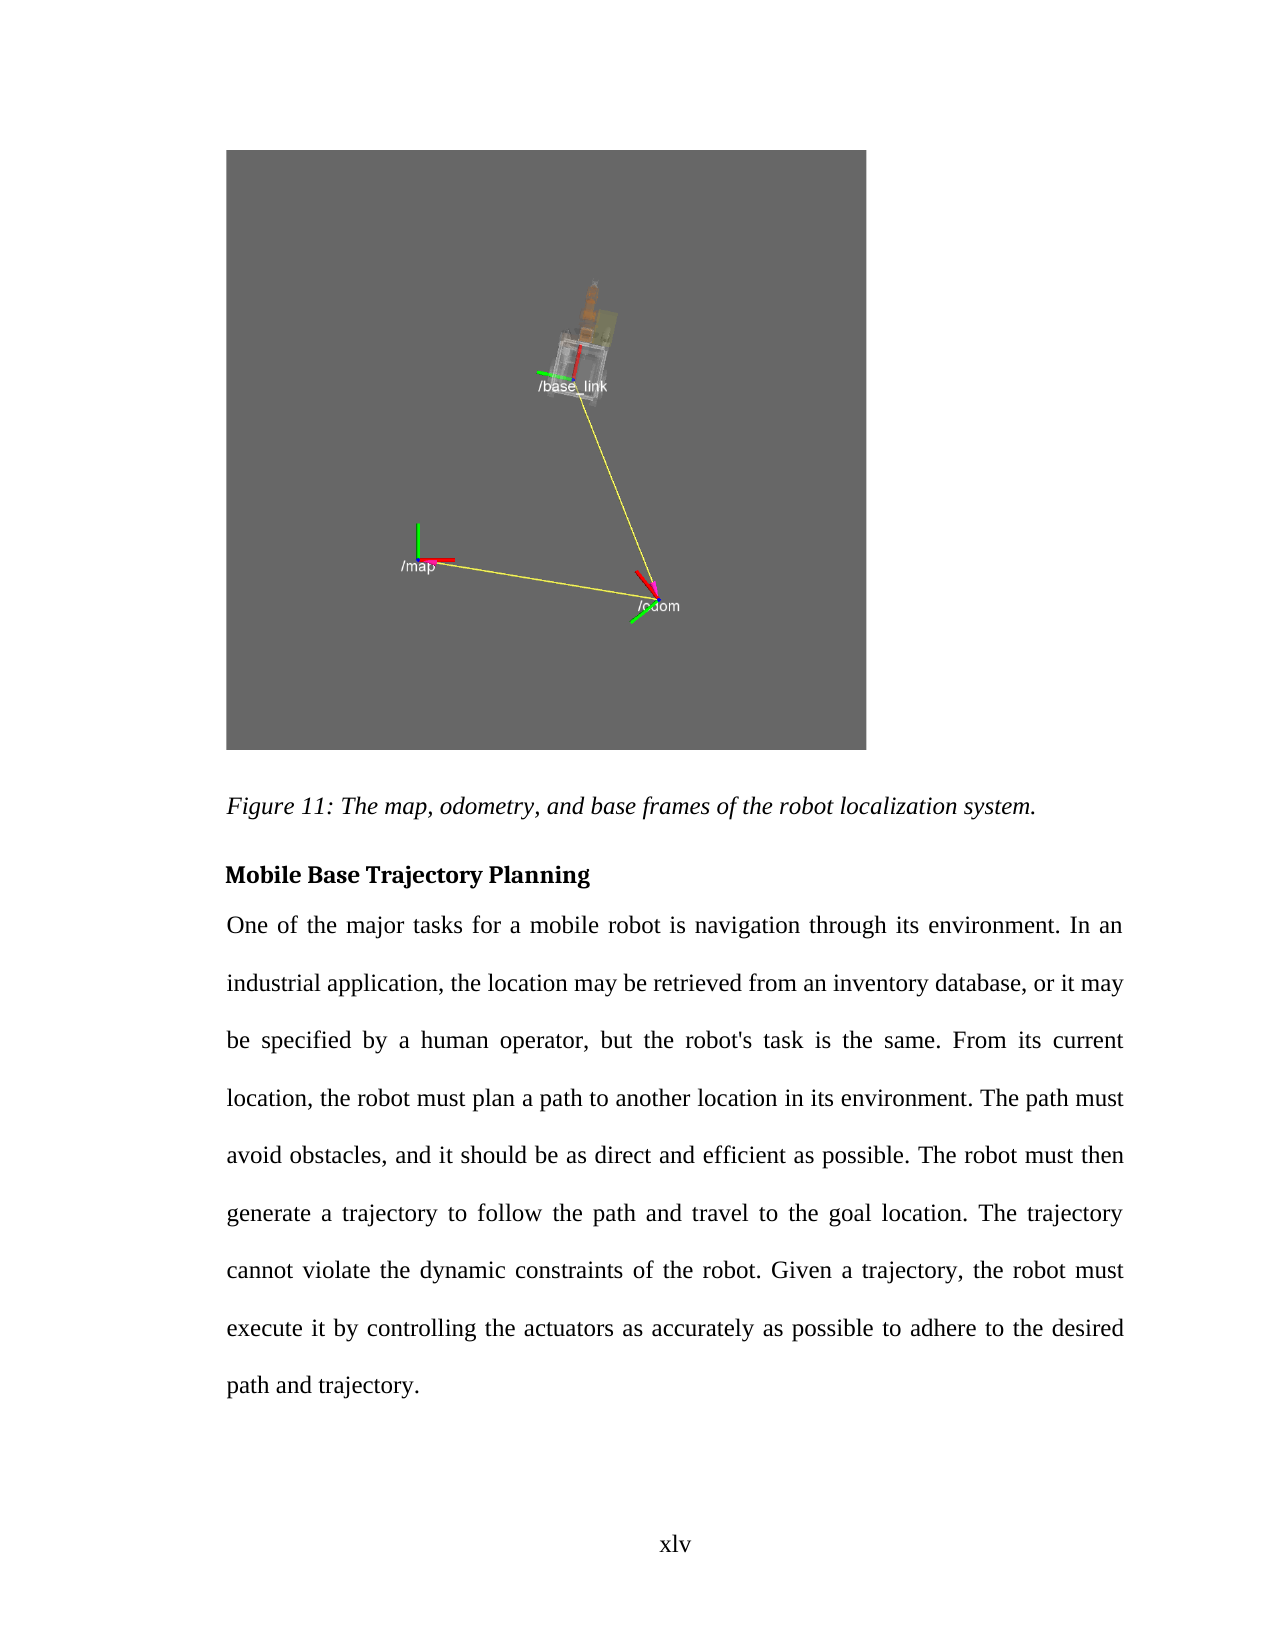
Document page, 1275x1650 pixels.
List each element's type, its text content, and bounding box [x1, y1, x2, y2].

subtitle Mobile Base Trajectory Planning [225, 861, 1125, 890]
text Figure 11: The map, odometry, and base frames of the robot localization system. [226, 791, 1125, 820]
text One of the major tasks for a mobile robot is navigation through its environment. In an industrial application, the location may be retrieved from an inventory database, or it may be specified by a human operator, but the robot's task is the same. From its current location, the robot must plan a path to another location in its environment. The path must avoid obstacles, and it should be as direct and efficient as possible. The robot must then generate a trajectory to follow the path and travel to the goal location. The trajectory cannot violate the dynamic constraints of the robot. Given a trajectory, the robot must execute it by controlling the actuators as accurately as possible to adhere to the desired path and trajectory. [226, 910, 1125, 1399]
picture [226, 150, 867, 750]
